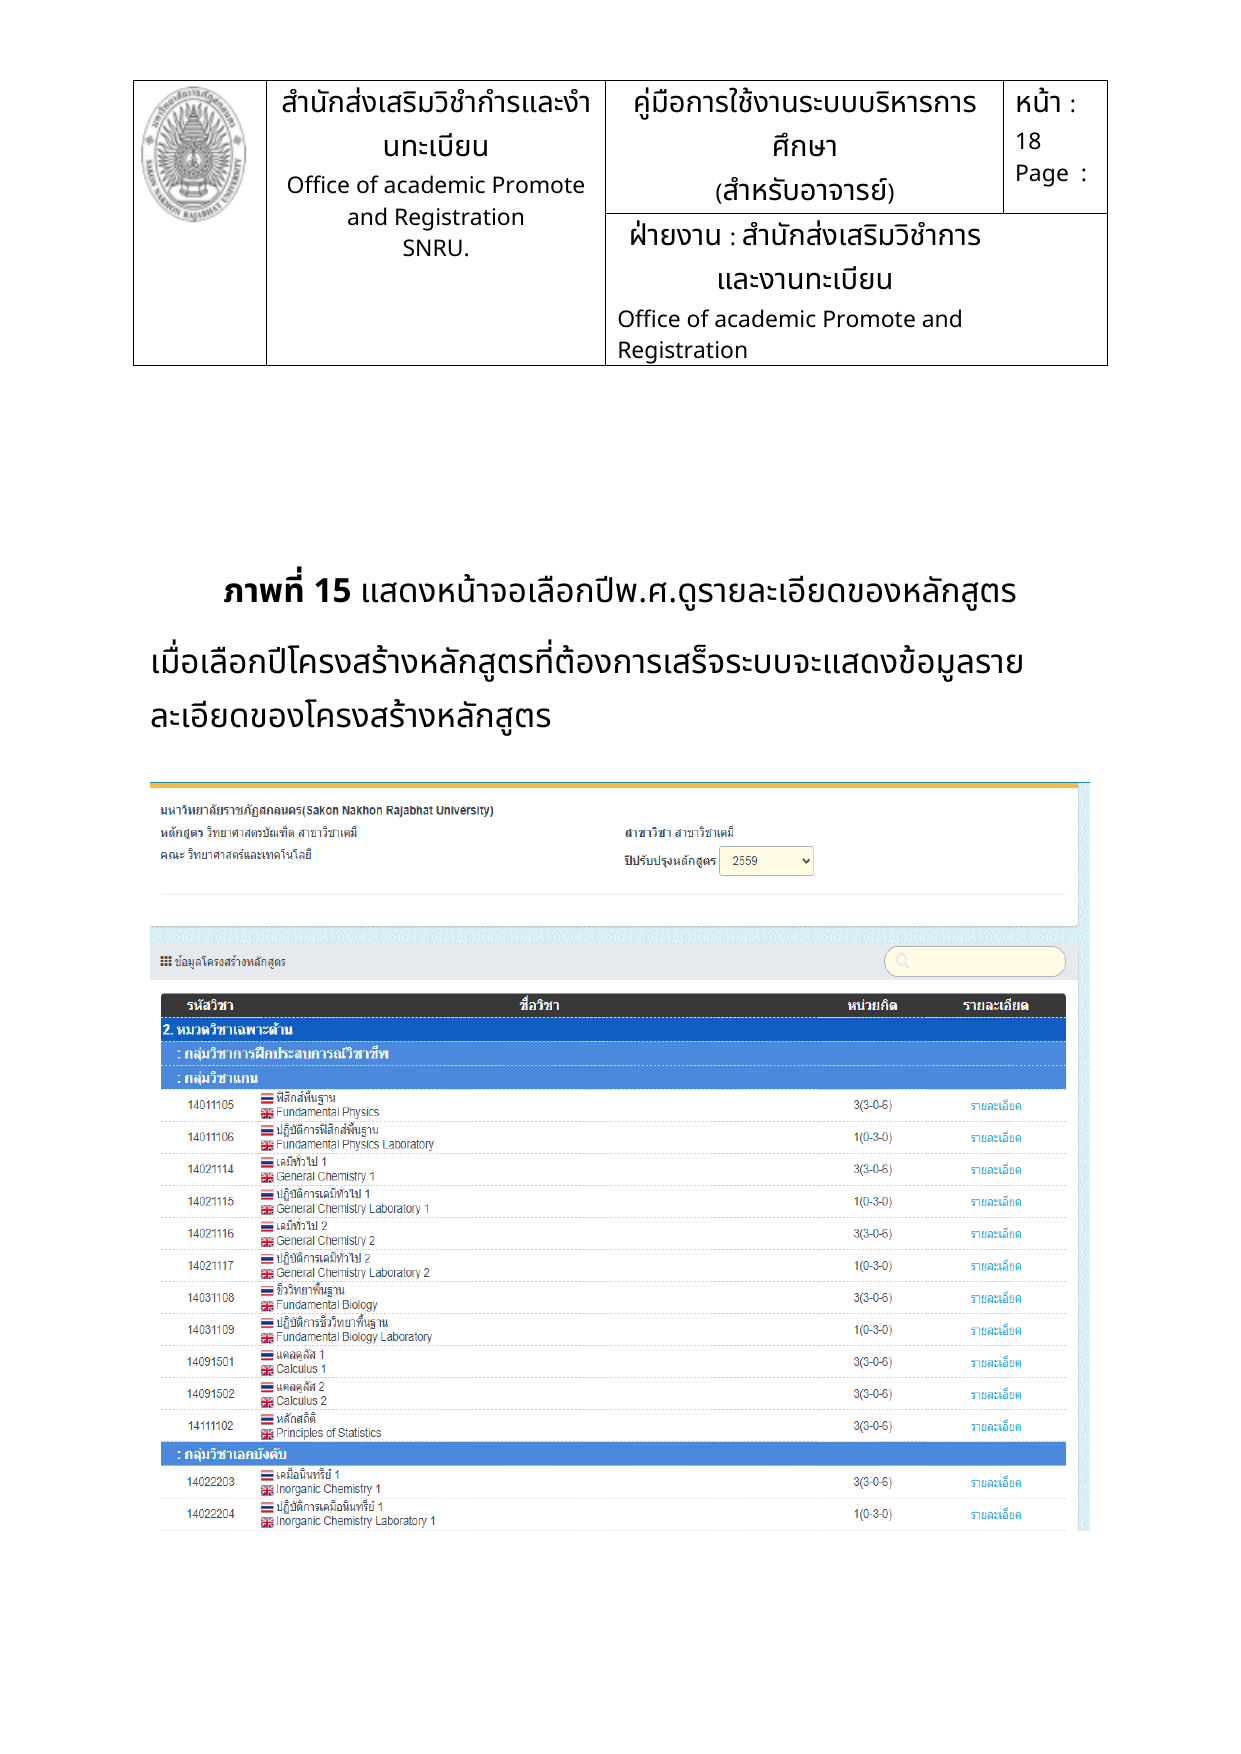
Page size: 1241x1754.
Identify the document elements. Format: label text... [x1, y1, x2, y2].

text เมื่อเลือกปีโครงสร้างหลักสูตรที่ต้องการเสร็จระบบจะแสดงข้อมูลรายละเอียดของโครงสร้างหลักสูตร [150, 638, 1090, 742]
picture [150, 782, 1091, 1531]
text ภาพที่ 15 แสดงหน้าจอเลือกปีพ.ศ.ดูรายละเอียดของหลักสูตร [150, 566, 1090, 617]
